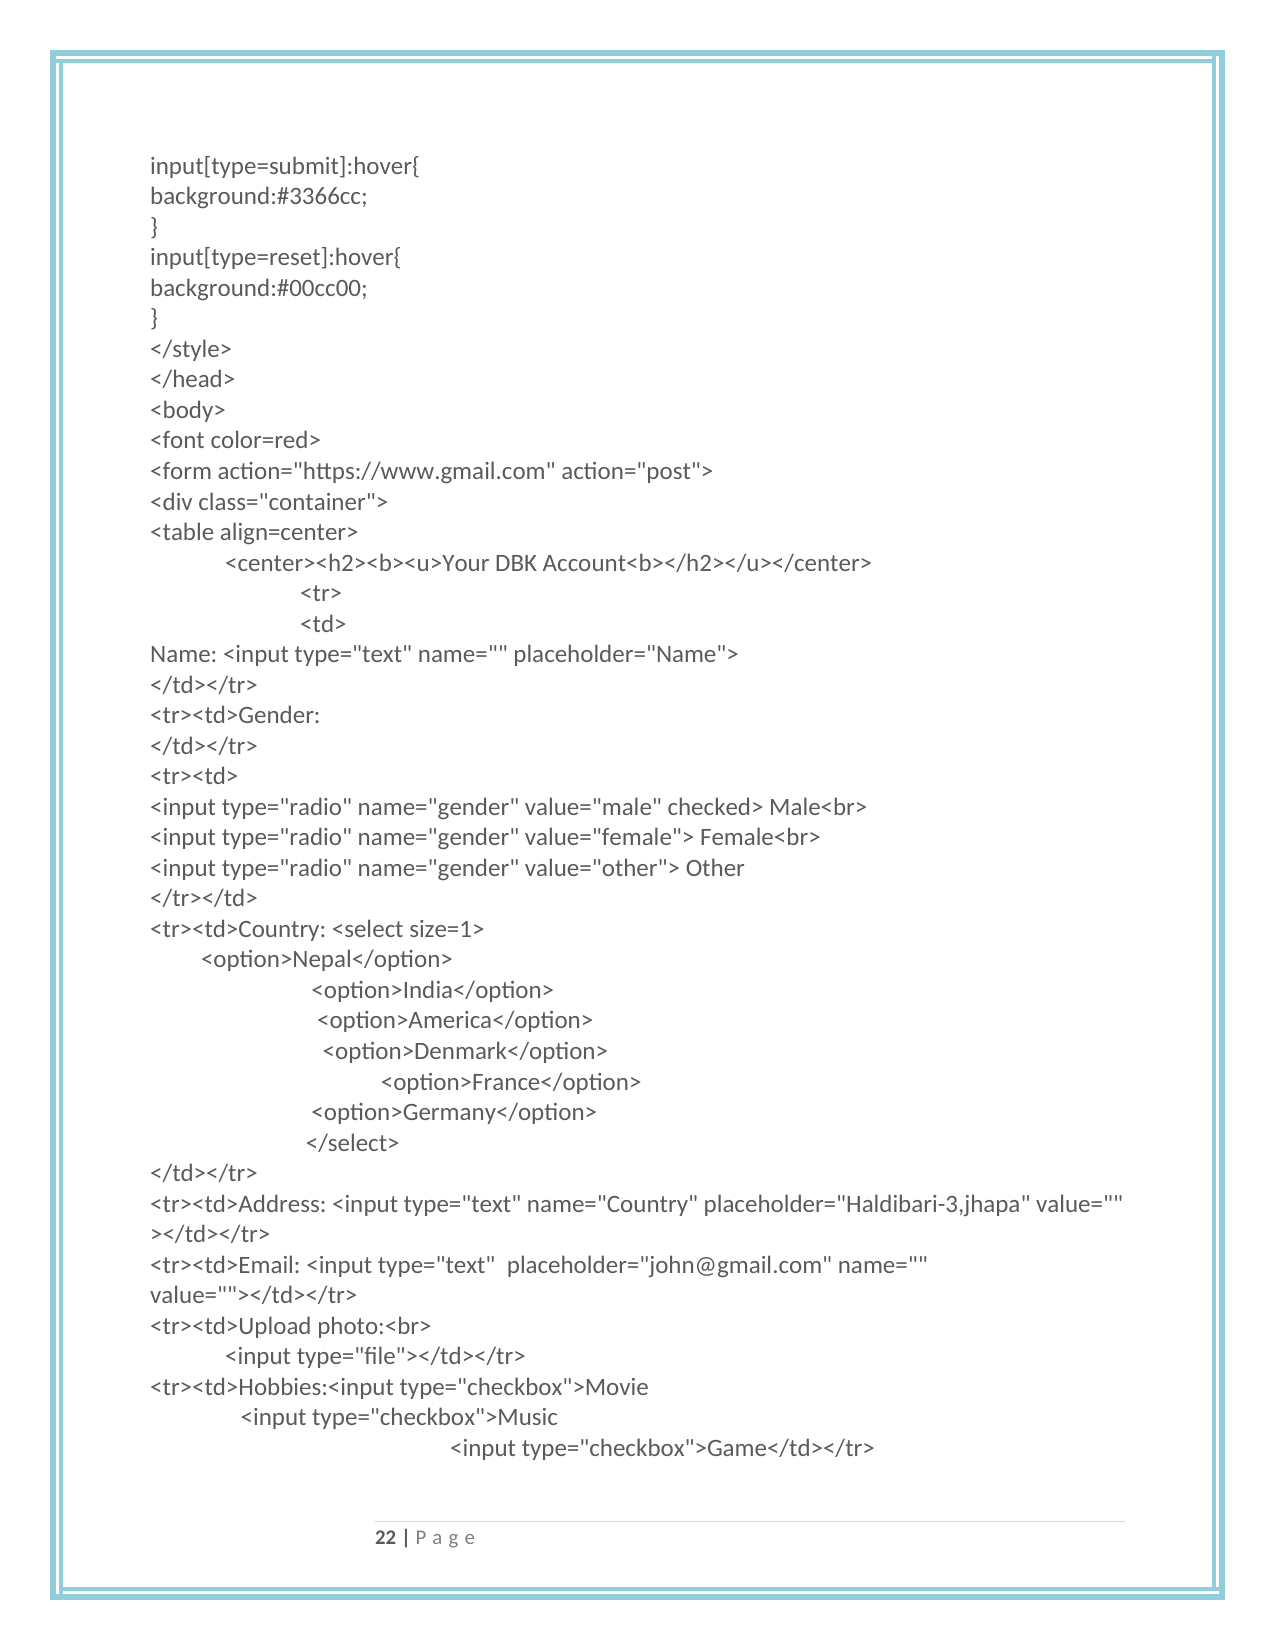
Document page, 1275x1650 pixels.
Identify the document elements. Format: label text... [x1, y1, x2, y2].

text <tr><td>Country: <select size=1> [150, 913, 1125, 943]
text <input type="radio" name="gender" value="other"> Other [150, 852, 1125, 882]
text <option>Denmark</option> [150, 1035, 1125, 1066]
text <font color=red> [150, 425, 1125, 455]
text </head> [150, 364, 1125, 394]
text background:#3366cc; [150, 181, 1125, 211]
text </td></tr> [150, 669, 1125, 699]
text <body> [150, 394, 1125, 425]
text <form action="https://www.gmail.com" action="post"> [150, 455, 1125, 486]
text } [150, 303, 1125, 333]
text <input type="checkbox">Music [150, 1401, 1125, 1432]
text <tr><td> [150, 760, 1125, 791]
text <td> [150, 608, 1125, 638]
text </style> [150, 333, 1125, 364]
text } [150, 211, 1125, 242]
text <option>Germany</option> [150, 1096, 1125, 1127]
text <option>America</option> [150, 1004, 1125, 1035]
text <input type="radio" name="gender" value="female"> Female<br> [150, 821, 1125, 852]
text </td></tr> [150, 1157, 1125, 1188]
text input[type=submit]:hover{ [150, 150, 1125, 181]
text <tr><td>Upload photo:<br> [150, 1310, 1125, 1340]
text <center><h2><b><u>Your DBK Account<b></h2></u></center> [150, 547, 1125, 577]
text <tr><td>Gender: [150, 699, 1125, 730]
text </select> [150, 1127, 1125, 1157]
text <input type="radio" name="gender" value="male" checked> Male<br> [150, 791, 1125, 821]
text <table align=center> [150, 516, 1125, 547]
text <tr><td>Email: <input type="text" placeholder="john@gmail.com" name="" value=""></td></tr> [150, 1249, 1125, 1310]
text input[type=reset]:hover{ [150, 242, 1125, 272]
text <option>Nepal</option> [150, 943, 1125, 974]
text background:#00cc00; [150, 272, 1125, 303]
text Name: <input type="text" name="" placeholder="Name"> [150, 638, 1125, 669]
text </tr></td> [150, 882, 1125, 913]
text <div class="container"> [150, 486, 1125, 516]
text <input type="file"></td></tr> [150, 1340, 1125, 1371]
text </td></tr> [150, 730, 1125, 760]
text <option>France</option> [150, 1066, 1125, 1096]
text <input type="checkbox">Game</td></tr> [150, 1432, 1125, 1462]
text <option>India</option> [150, 974, 1125, 1004]
text <tr><td>Address: <input type="text" name="Country" placeholder="Haldibari-3,jhapa" value="" ></td></tr> [150, 1188, 1125, 1249]
text <tr> [150, 577, 1125, 608]
text <tr><td>Hobbies:<input type="checkbox">Movie [150, 1371, 1125, 1401]
